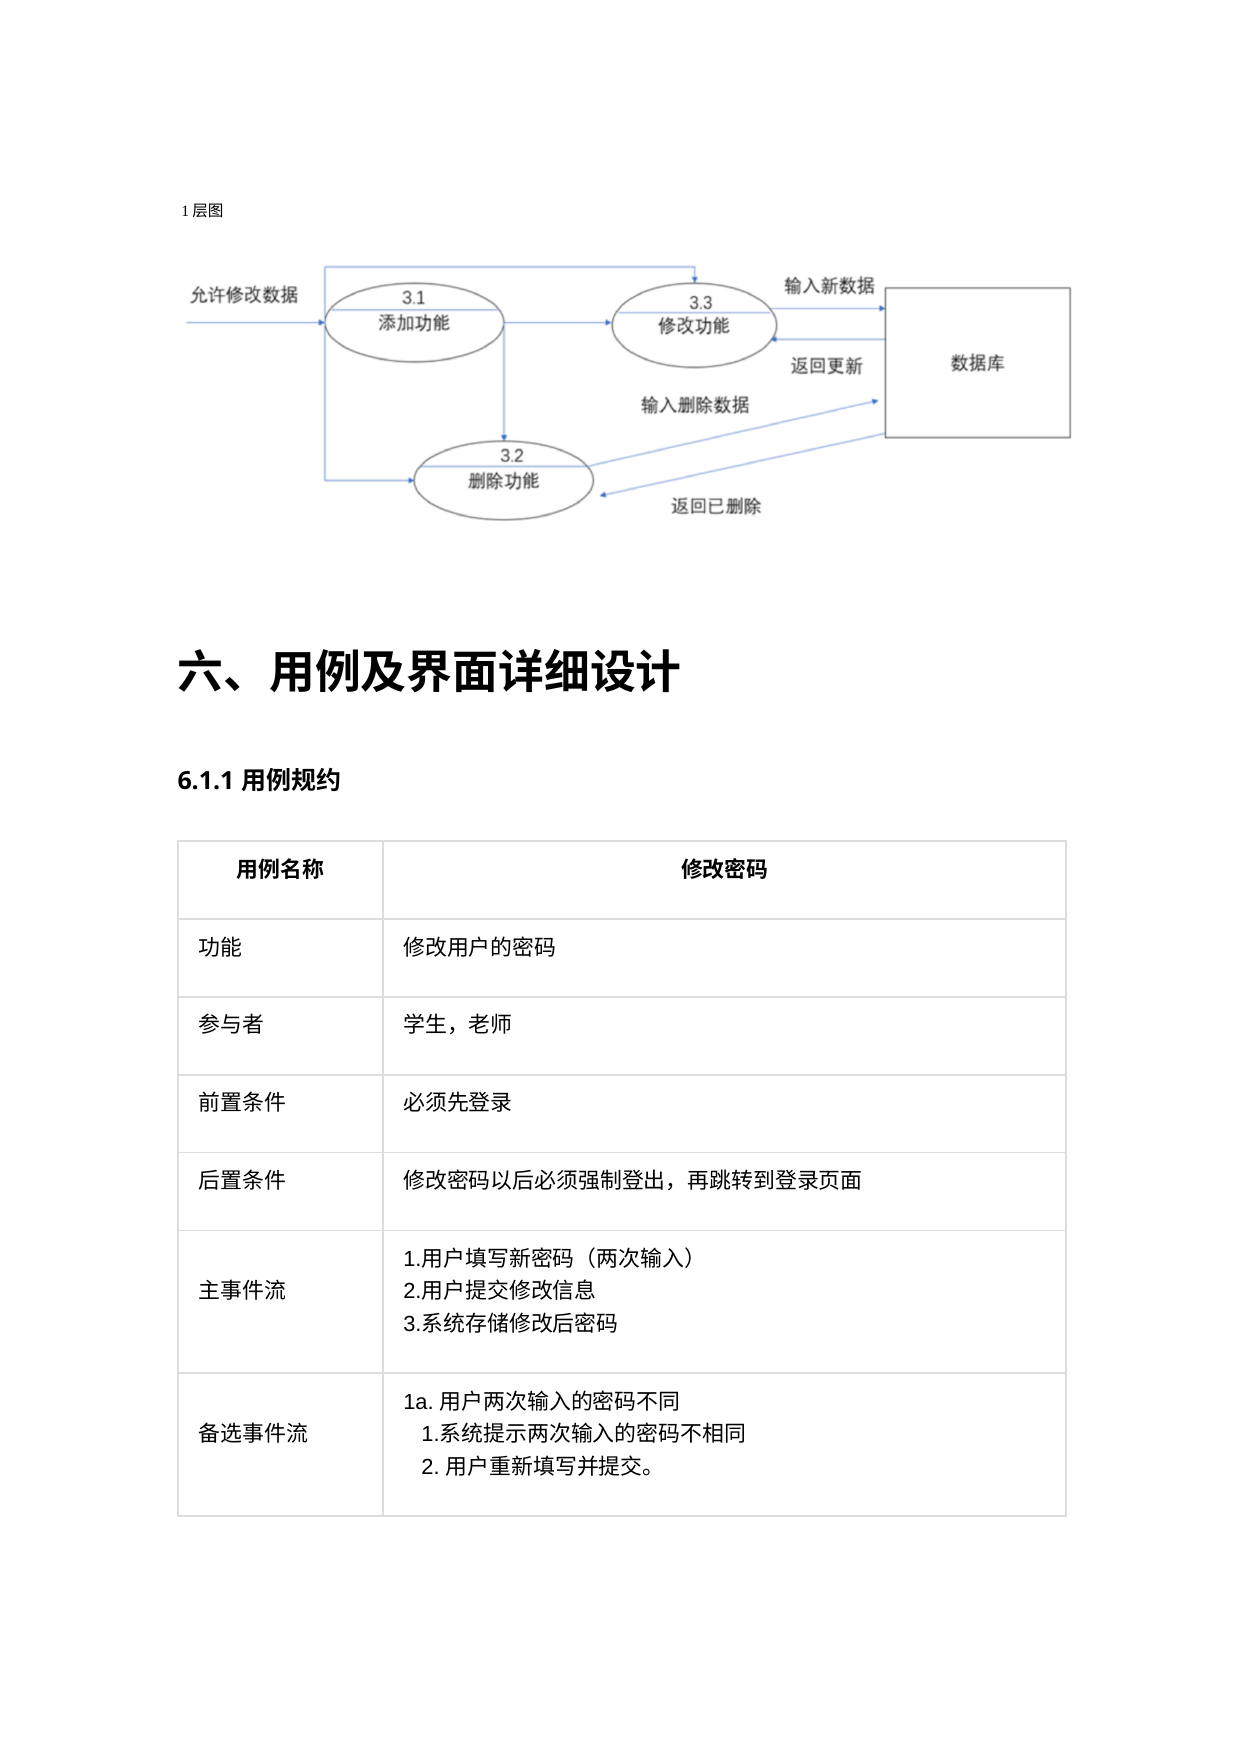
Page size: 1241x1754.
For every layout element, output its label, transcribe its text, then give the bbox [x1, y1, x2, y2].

picture [177, 254, 1087, 529]
table_cell 前置条件 [179, 1076, 382, 1152]
table_cell 学生，老师 [384, 998, 1065, 1074]
table_header 修改密码 [384, 842, 1065, 918]
table_cell 1.用户填写新密码（两次输入） 2.用户提交修改信息 3.系统存储修改后密码 [384, 1231, 1065, 1372]
table_cell 必须先登录 [384, 1076, 1065, 1152]
table_cell 修改用户的密码 [384, 920, 1065, 996]
table_cell 功能 [179, 920, 382, 996]
table_cell 1a. 用户两次输入的密码不同 1.系统提示两次输入的密码不相同 2. 用户重新填写并提交。 [384, 1374, 1065, 1515]
table_cell 备选事件流 [179, 1374, 382, 1515]
list 1层图 [177, 193, 1087, 225]
subtitle 6.1.1 用例规约 [177, 746, 1087, 811]
table_cell 参与者 [179, 998, 382, 1074]
table_cell 修改密码以后必须强制登出，再跳转到登录页面 [384, 1153, 1065, 1229]
table_cell 主事件流 [179, 1231, 382, 1372]
table_cell 后置条件 [179, 1153, 382, 1229]
subtitle 六、用例及界面详细设计 [177, 619, 1087, 717]
table_header 用例名称 [179, 842, 382, 918]
